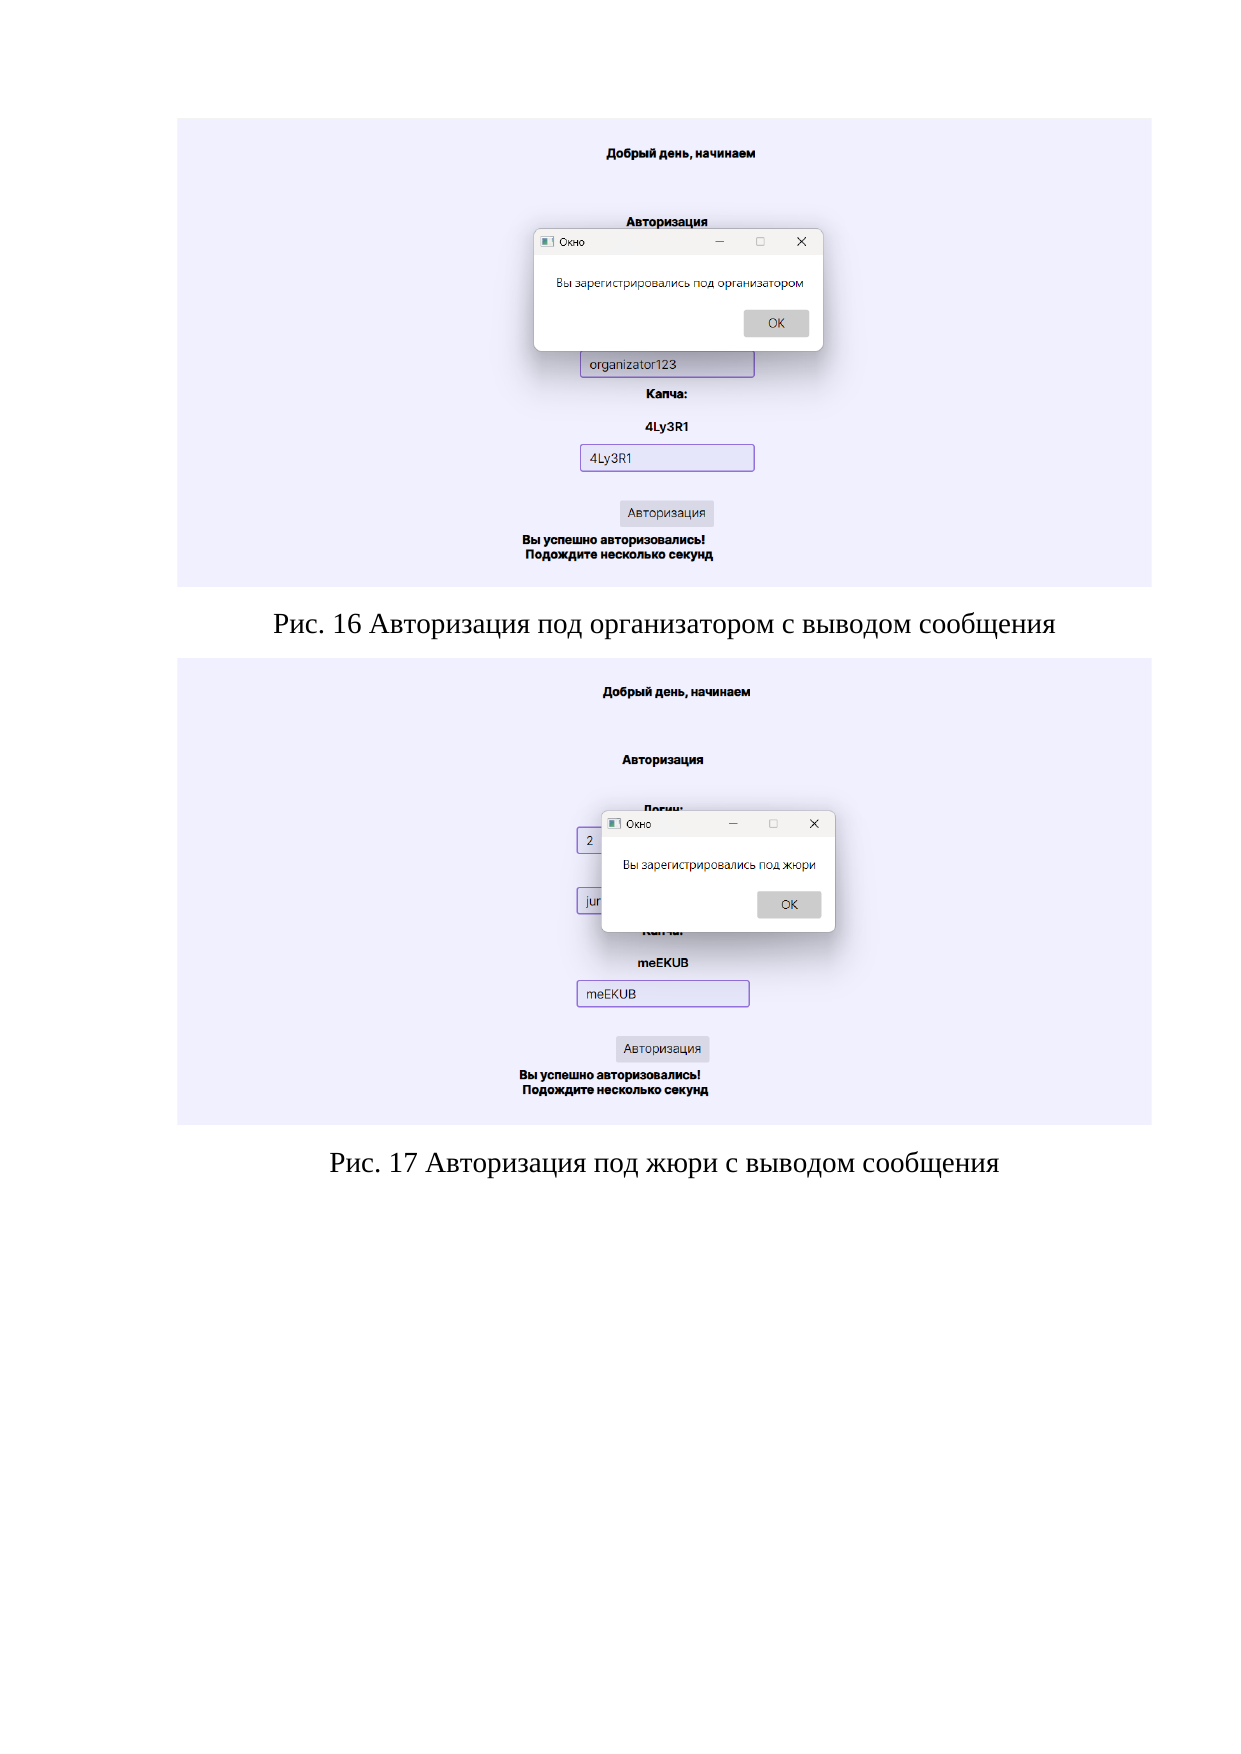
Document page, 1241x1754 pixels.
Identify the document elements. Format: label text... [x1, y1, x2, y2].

picture [177, 658, 1152, 1126]
text Рис. 17 Авторизация под жюри с выводом сообщения [177, 1145, 1152, 1178]
picture [177, 118, 1152, 587]
text Рис. 16 Авторизация под организатором с выводом сообщения [177, 606, 1152, 639]
